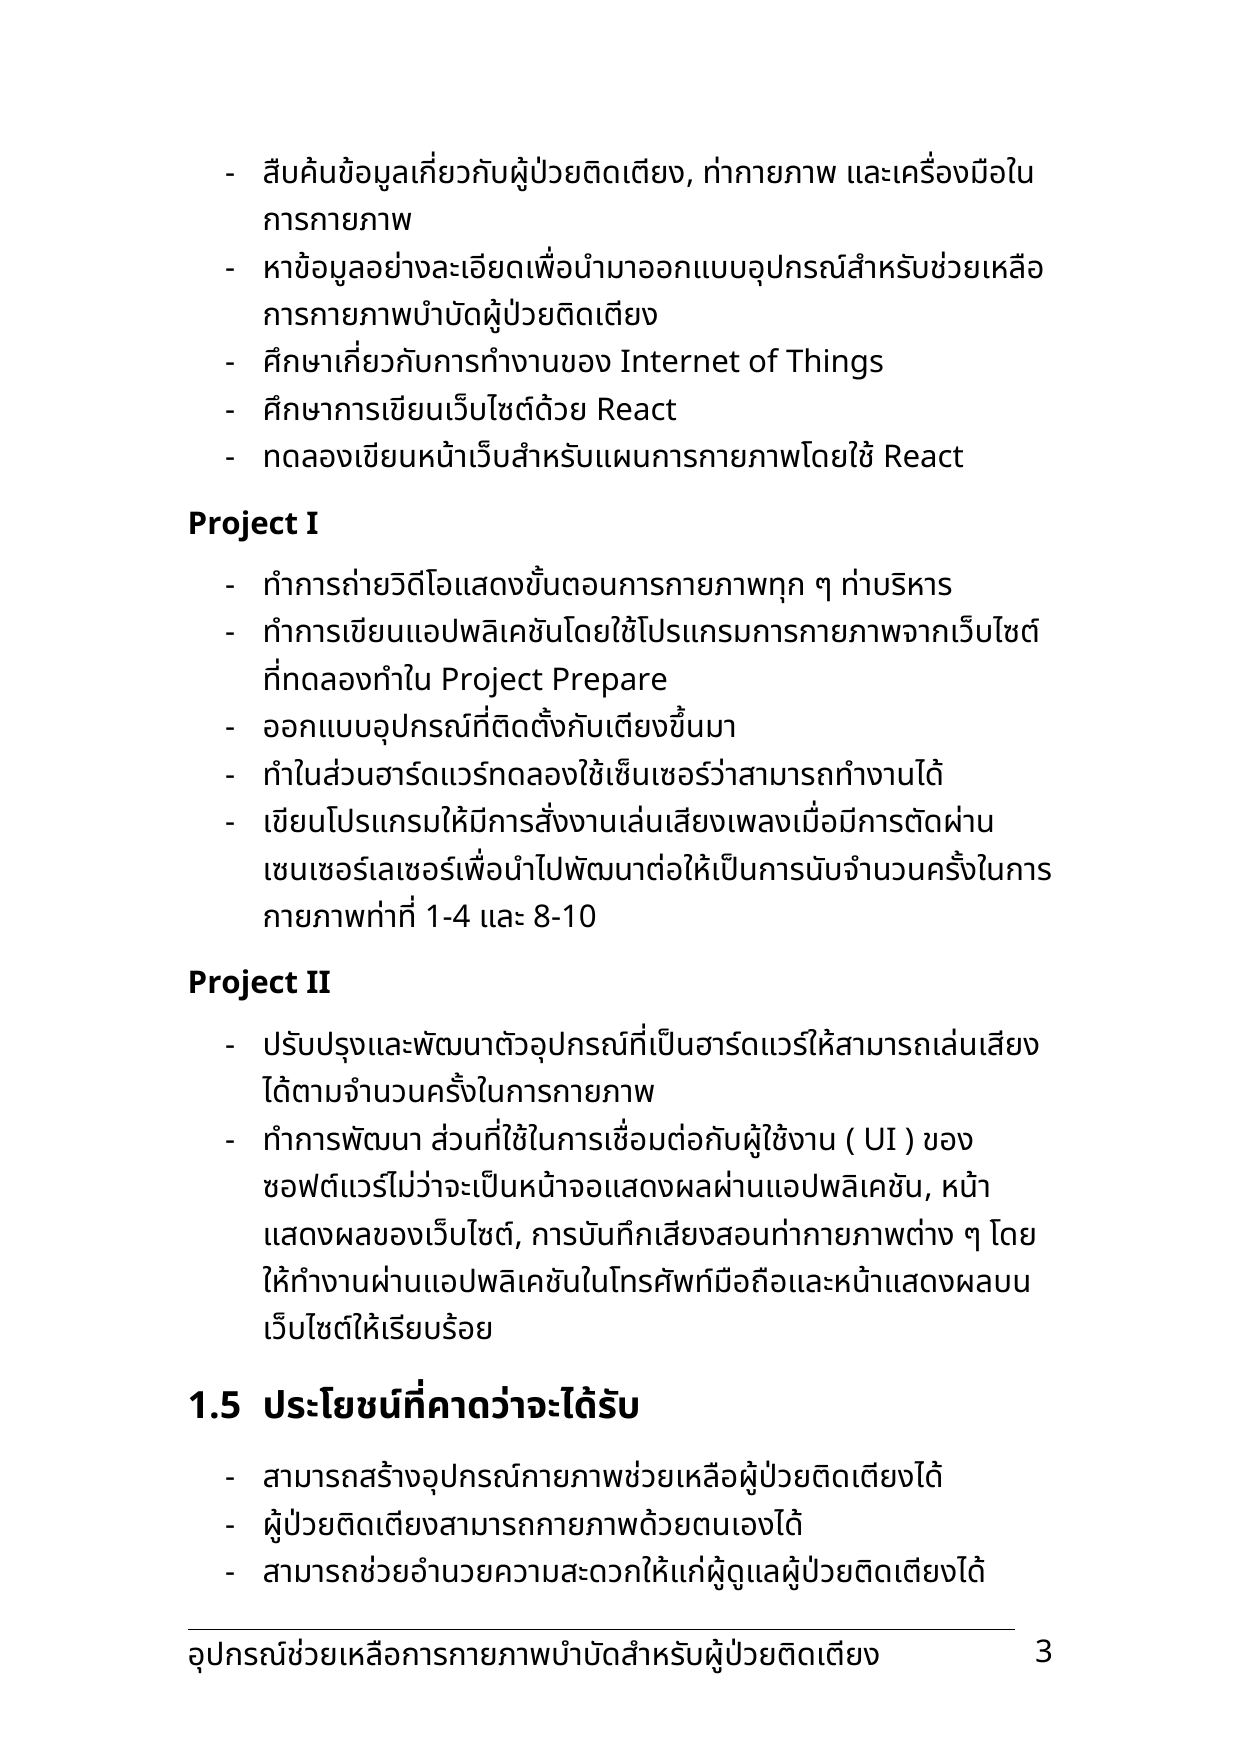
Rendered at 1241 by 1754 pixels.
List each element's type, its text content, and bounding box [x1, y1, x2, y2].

list สืบค้นข้อมูลเกี่ยวกับผู้ป่วยติดเตียง, ท่ากายภาพ และเครื่องมือในการกายภาพ [225, 150, 1053, 245]
list ทำในส่วนฮาร์ดแวร์ทดลองใช้เซ็นเซอร์ว่าสามารถทำงานได้ [225, 752, 1053, 799]
list เขียนโปรแกรมให้มีการสั่งงานเล่นเสียงเพลงเมื่อมีการตัดผ่านเซนเซอร์เลเซอร์เพื่อนำไปพัฒนาต่อให้เป็นการนับจำนวนครั้งในการกายภาพท่าที่ 1-4 และ 8-10 [225, 799, 1053, 942]
list ศึกษาเกี่ยวกับการทำงานของ Internet of Things [225, 339, 1053, 387]
list ทำการเขียนแอปพลิเคชันโดยใช้โปรแกรมการกายภาพจากเว็บไซต์ที่ทดลองทำใน Project Prepare [225, 609, 1053, 704]
text Project II [187, 960, 1053, 1003]
list ผู้ป่วยติดเตียงสามารถกายภาพด้วยตนเองได้ [225, 1502, 1053, 1549]
list สามารถสร้างอุปกรณ์กายภาพช่วยเหลือผู้ป่วยติดเตียงได้ [225, 1454, 1053, 1502]
list หาข้อมูลอย่างละเอียดเพื่อนำมาออกแบบอุปกรณ์สำหรับช่วยเหลือการกายภาพบำบัดผู้ป่วยติดเตียง [225, 245, 1053, 339]
list ปรับปรุงและพัฒนาตัวอุปกรณ์ที่เป็นฮาร์ดแวร์ให้สามารถเล่นเสียงได้ตามจำนวนครั้งในการกายภาพ [225, 1022, 1053, 1116]
list ทำการถ่ายวิดีโอแสดงขั้นตอนการกายภาพทุก ๆ ท่าบริหาร [225, 562, 1053, 609]
list ออกแบบอุปกรณ์ที่ติดตั้งกับเตียงขึ้นมา [225, 704, 1053, 752]
list ทำการพัฒนา ส่วนที่ใช้ในการเชื่อมต่อกับผู้ใช้งาน ( UI ) ของซอฟต์แวร์ไม่ว่าจะเป็นหน้าจอแสดงผลผ่านแอปพลิเคชัน, หน้าแสดงผลของเว็บไซต์, การบันทึกเสียงสอนท่ากายภาพต่าง ๆ โดยให้ทำงานผ่านแอปพลิเคชันในโทรศัพท์มือถือและหน้าแสดงผลบนเว็บไซต์ให้เรียบร้อย [225, 1116, 1053, 1353]
list สามารถช่วยอำนวยความสะดวกให้แก่ผู้ดูแลผู้ป่วยติดเตียงได้ [225, 1549, 1053, 1597]
subtitle ประโยชน์ที่คาดว่าจะได้รับ [187, 1378, 1053, 1435]
list ศึกษาการเขียนเว็บไซต์ด้วย React [225, 387, 1053, 434]
list ทดลองเขียนหน้าเว็บสำหรับแผนการกายภาพโดยใช้ React [225, 434, 1053, 482]
text Project I [187, 501, 1053, 543]
